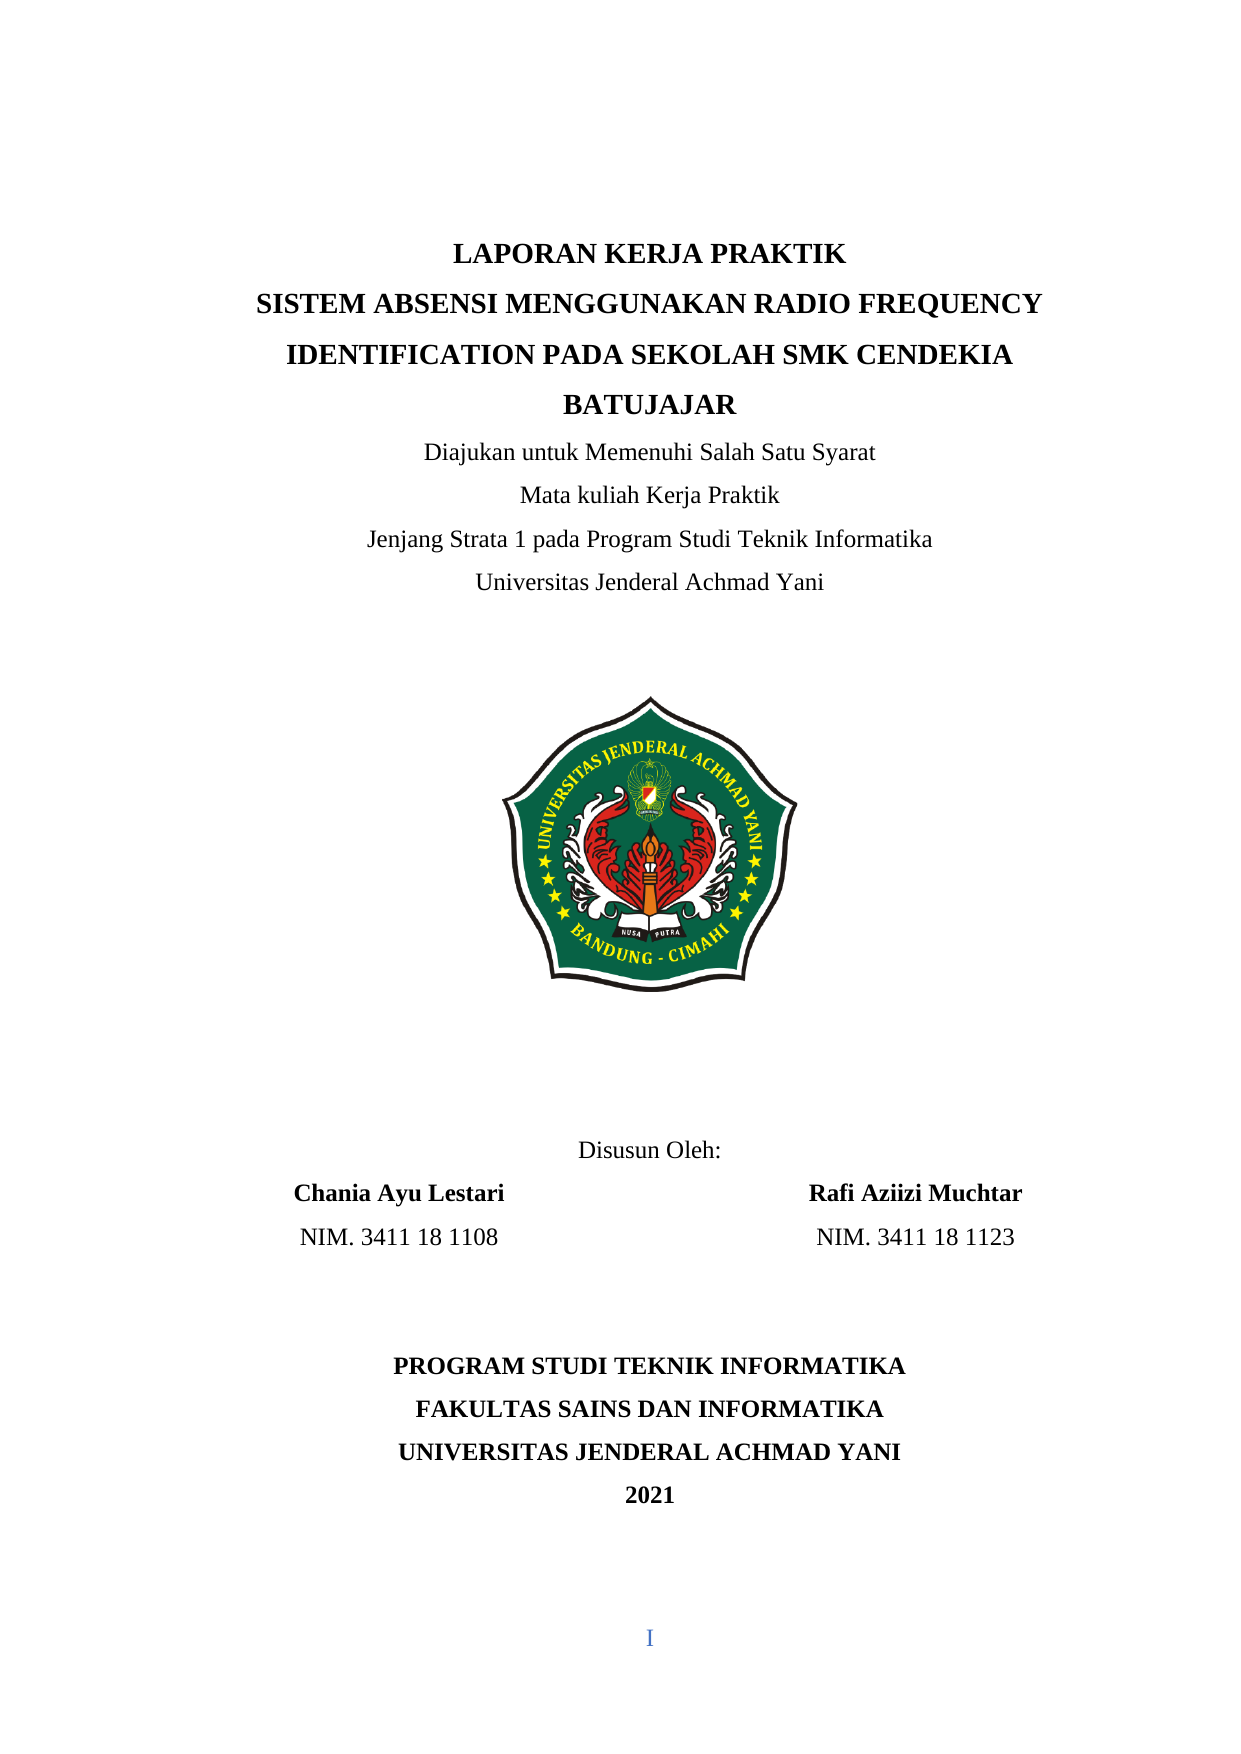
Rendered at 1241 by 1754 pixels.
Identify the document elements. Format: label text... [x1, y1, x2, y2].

text Diajukan untuk Memenuhi Salah Satu Syarat Mata kuliah Kerja Praktik Jenjang Strata 1 pada Program Studi Teknik Informatika Universitas Jenderal Achmad Yani [236, 437, 1063, 596]
text Disusun Oleh: [236, 1135, 1063, 1164]
text PROGRAM STUDI TEKNIK INFORMATIKA FAKULTAS SAINS DAN INFORMATIKA UNIVERSITAS JENDERAL ACHMAD YANI 2021 [236, 1351, 1063, 1509]
picture [502, 696, 798, 992]
text SISTEM ABSENSI MENGGUNAKAN RADIO FREQUENCY IDENTIFICATION PADA SEKOLAH SMK CENDEKIA BATUJAJAR [236, 287, 1063, 421]
text Chania Ayu Lestari Rafi Aziizi Muchtar NIM. 3411 18 1108 NIM. 3411 18 1123 [236, 1178, 1063, 1250]
text LAPORAN KERJA PRAKTIK [236, 236, 1063, 270]
